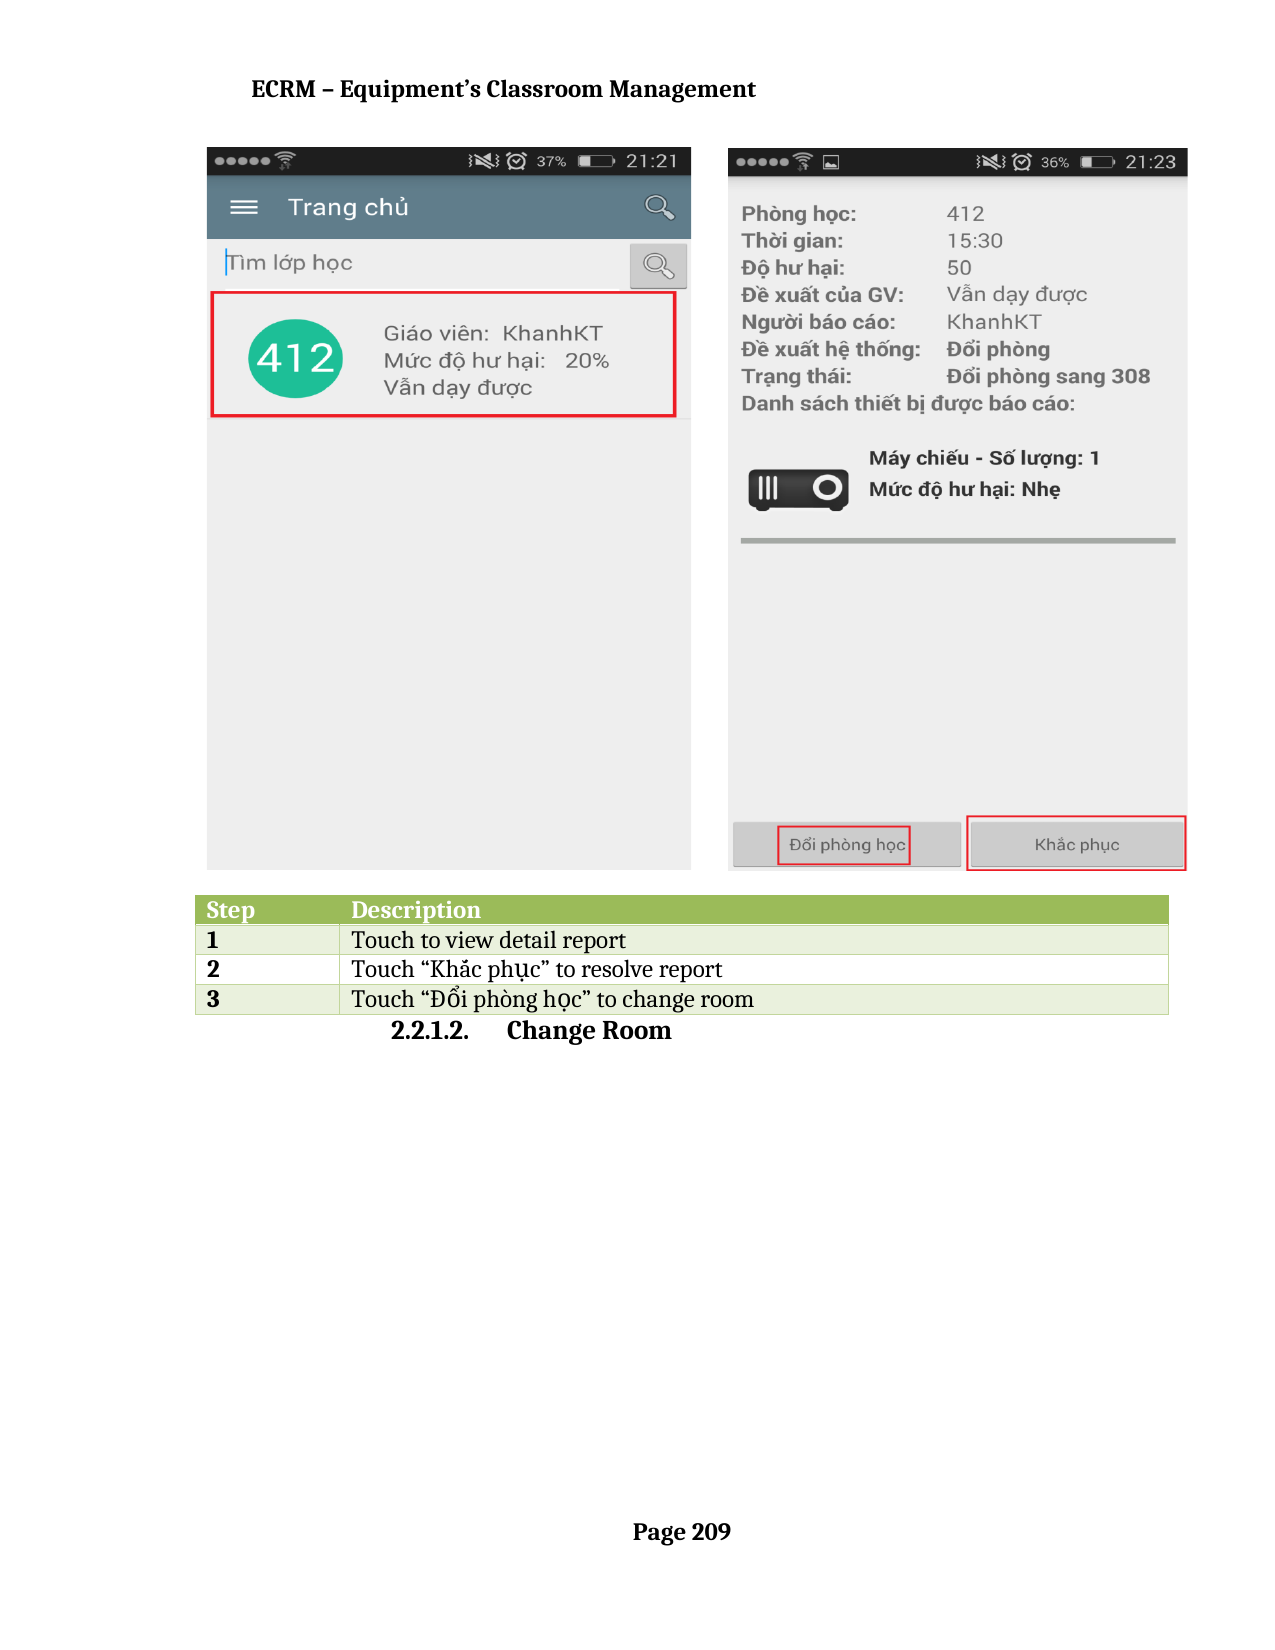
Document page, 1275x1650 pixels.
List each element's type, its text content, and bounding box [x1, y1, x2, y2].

picture [206, 147, 692, 870]
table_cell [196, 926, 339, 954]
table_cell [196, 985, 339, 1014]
list Change Room [391, 1015, 1157, 1046]
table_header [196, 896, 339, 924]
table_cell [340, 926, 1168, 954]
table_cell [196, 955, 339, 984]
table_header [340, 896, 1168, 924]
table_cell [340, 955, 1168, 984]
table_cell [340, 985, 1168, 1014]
picture [728, 148, 1188, 871]
